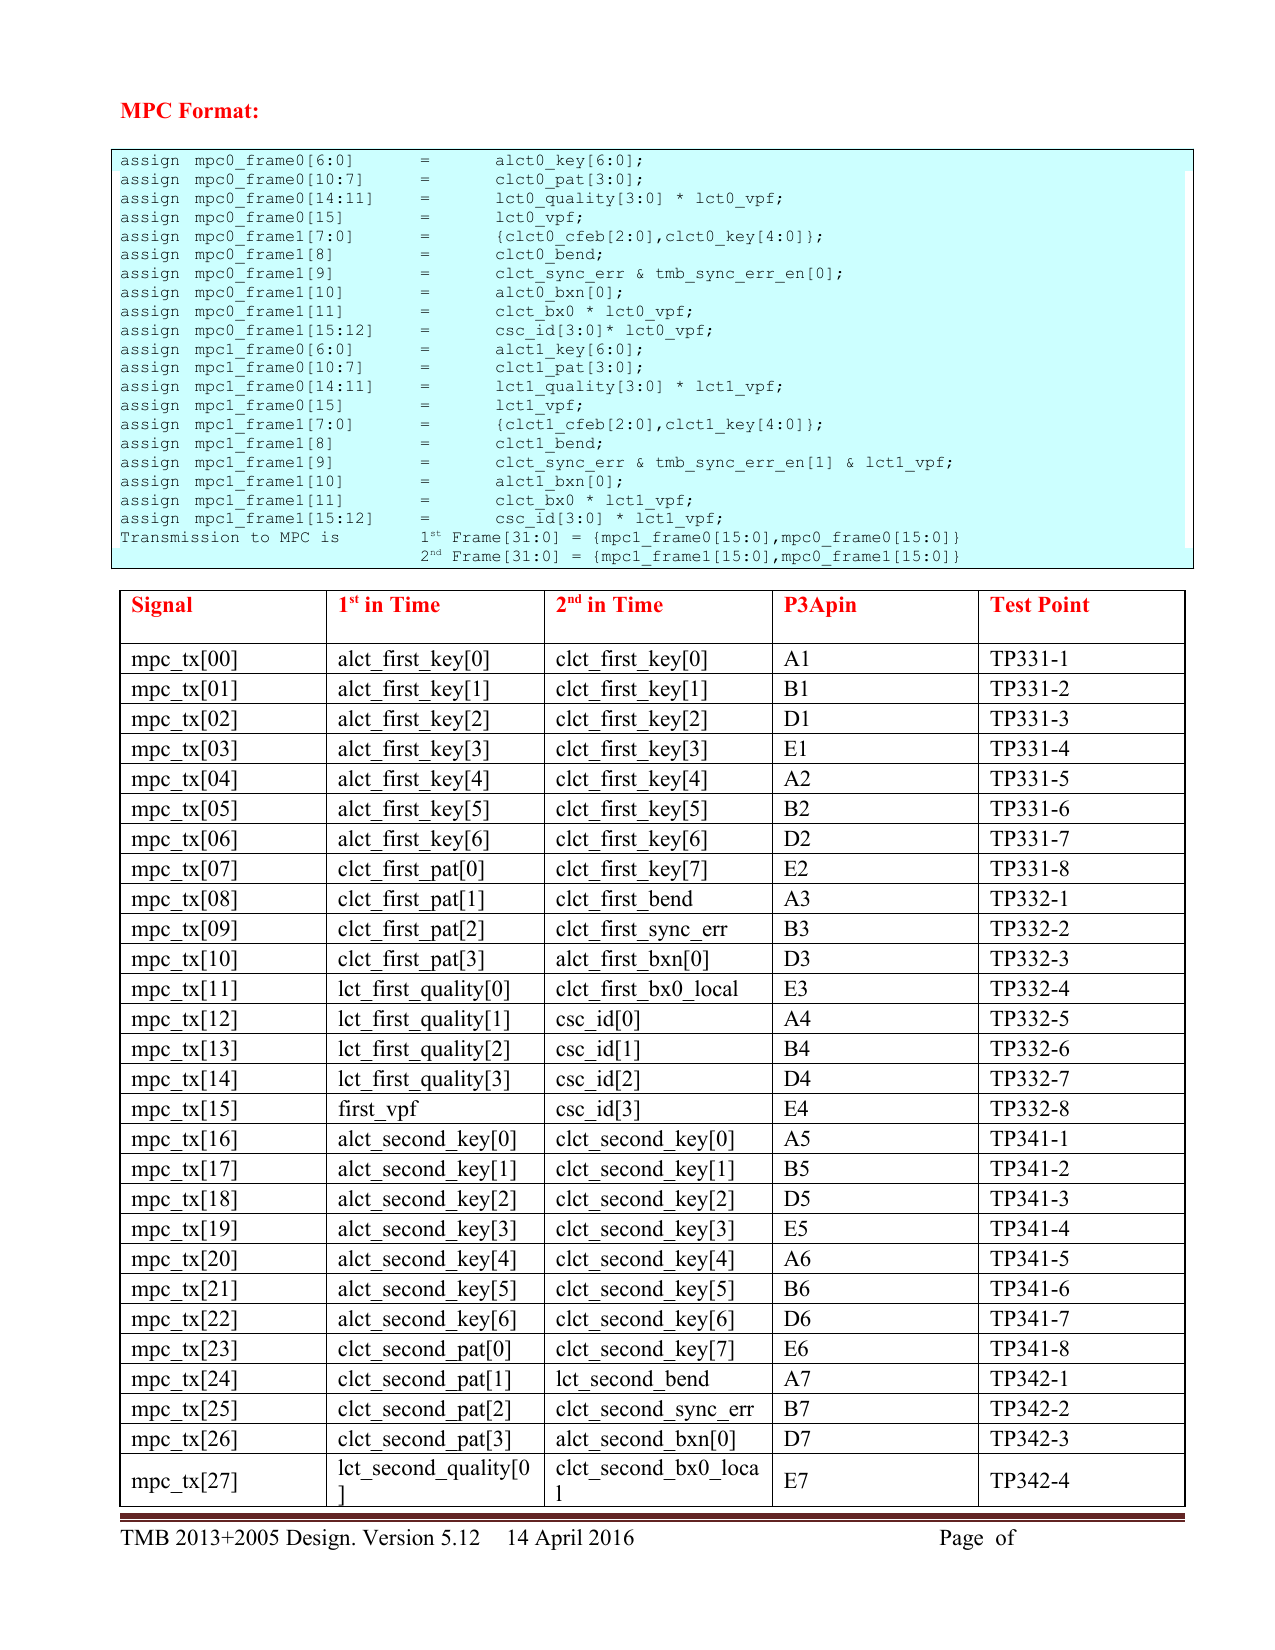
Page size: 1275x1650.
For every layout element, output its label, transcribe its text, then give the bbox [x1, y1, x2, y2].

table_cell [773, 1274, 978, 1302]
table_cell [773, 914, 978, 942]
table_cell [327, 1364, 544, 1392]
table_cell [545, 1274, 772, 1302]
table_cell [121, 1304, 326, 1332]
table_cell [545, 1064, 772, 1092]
text assign mpc1_frame0[14:11] = lct1_quality[3:0] * lct1_vpf; [120, 378, 1185, 397]
text assign mpc0_frame0[6:0] = alct0_key[6:0]; [112, 150, 1193, 171]
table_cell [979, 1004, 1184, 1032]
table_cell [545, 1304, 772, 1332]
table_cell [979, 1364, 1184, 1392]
text assign mpc1_frame1[11] = clct_bx0 * lct1_vpf; [120, 491, 1185, 510]
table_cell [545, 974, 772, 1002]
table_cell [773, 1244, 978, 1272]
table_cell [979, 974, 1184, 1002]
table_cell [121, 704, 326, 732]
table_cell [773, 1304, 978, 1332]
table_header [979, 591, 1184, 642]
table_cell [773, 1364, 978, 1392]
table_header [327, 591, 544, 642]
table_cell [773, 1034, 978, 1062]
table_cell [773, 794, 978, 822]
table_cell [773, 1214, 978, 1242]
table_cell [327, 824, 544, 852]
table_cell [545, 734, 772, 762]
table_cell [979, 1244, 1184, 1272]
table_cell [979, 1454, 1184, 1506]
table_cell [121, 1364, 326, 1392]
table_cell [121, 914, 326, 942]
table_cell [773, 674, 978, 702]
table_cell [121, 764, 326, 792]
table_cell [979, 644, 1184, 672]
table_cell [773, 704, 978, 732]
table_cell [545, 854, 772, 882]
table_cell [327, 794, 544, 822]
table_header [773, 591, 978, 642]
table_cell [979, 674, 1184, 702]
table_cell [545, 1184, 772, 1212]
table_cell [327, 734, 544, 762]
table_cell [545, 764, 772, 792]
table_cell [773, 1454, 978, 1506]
text assign mpc1_frame1[8] = clct1_bend; [120, 434, 1185, 453]
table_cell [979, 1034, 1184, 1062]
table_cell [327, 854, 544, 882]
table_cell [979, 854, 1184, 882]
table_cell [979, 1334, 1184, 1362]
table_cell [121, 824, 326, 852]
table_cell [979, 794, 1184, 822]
text 2nd Frame[31:0] = {mpc1_frame1[15:0],mpc0_frame1[15:0]} [112, 544, 1193, 568]
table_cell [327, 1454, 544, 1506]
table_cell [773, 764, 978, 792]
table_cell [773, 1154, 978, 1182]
text assign mpc0_frame1[9] = clct_sync_err & tmb_sync_err_en[0]; [120, 265, 1185, 284]
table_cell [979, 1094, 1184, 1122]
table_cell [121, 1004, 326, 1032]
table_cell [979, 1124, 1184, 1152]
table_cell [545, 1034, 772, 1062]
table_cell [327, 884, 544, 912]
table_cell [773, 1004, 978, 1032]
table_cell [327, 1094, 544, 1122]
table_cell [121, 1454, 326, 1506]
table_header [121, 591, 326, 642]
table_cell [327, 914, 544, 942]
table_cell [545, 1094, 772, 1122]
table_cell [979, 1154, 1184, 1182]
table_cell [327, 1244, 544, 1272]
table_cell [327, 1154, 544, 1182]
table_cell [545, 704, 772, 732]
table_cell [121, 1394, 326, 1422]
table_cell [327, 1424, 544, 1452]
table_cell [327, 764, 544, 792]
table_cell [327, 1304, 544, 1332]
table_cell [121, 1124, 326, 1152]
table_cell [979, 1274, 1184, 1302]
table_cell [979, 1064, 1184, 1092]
text assign mpc0_frame1[15:12] = csc_id[3:0]* lct0_vpf; [120, 321, 1185, 340]
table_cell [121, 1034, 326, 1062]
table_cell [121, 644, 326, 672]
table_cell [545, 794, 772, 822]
text assign mpc1_frame1[9] = clct_sync_err & tmb_sync_err_en[1] & lct1_vpf; [120, 453, 1185, 472]
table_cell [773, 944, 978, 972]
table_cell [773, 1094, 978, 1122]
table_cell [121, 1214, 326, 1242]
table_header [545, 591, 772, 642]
text assign mpc1_frame1[15:12] = csc_id[3:0] * lct1_vpf; [120, 510, 1185, 529]
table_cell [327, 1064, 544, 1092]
text assign mpc1_frame0[10:7] = clct1_pat[3:0]; [120, 359, 1185, 378]
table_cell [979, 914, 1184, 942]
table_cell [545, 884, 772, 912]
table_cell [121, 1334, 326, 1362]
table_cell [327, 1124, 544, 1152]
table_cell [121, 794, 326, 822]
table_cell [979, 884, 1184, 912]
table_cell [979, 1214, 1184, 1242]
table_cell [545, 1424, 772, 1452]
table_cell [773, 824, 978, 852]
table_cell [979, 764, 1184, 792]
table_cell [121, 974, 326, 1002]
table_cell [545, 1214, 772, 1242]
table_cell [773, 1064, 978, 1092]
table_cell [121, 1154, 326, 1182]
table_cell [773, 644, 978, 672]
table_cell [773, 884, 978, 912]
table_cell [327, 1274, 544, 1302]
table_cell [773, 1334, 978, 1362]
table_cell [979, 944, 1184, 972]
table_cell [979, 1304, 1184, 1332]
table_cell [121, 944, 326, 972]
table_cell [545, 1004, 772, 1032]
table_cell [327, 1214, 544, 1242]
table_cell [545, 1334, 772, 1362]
text assign mpc1_frame1[7:0] = {clct1_cfeb[2:0],clct1_key[4:0]}; [120, 416, 1185, 434]
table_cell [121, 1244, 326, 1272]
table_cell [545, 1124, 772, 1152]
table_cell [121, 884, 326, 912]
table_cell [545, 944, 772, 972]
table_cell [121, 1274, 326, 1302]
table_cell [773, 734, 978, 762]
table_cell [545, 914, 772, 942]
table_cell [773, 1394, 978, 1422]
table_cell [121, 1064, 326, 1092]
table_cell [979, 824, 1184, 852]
text assign mpc0_frame1[7:0] = {clct0_cfeb[2:0],clct0_key[4:0]}; [120, 227, 1185, 246]
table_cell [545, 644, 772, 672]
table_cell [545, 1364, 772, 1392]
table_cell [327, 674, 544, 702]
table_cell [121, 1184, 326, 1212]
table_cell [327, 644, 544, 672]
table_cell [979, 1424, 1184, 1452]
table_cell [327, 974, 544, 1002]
text assign mpc0_frame1[10] = alct0_bxn[0]; [120, 284, 1185, 302]
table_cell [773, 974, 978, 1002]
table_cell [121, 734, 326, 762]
text assign mpc1_frame0[15] = lct1_vpf; [120, 397, 1185, 416]
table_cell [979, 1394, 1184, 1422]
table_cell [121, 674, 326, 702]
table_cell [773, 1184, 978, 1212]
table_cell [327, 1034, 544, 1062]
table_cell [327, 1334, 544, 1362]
subtitle MPC Format: [120, 97, 1185, 124]
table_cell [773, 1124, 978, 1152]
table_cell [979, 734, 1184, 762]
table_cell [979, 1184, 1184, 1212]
text assign mpc0_frame1[11] = clct_bx0 * lct0_vpf; [120, 302, 1185, 321]
text assign mpc0_frame0[15] = lct0_vpf; [120, 208, 1185, 227]
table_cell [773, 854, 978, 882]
text assign mpc1_frame0[6:0] = alct1_key[6:0]; [120, 340, 1185, 359]
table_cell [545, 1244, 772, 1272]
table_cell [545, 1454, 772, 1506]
text assign mpc0_frame1[8] = clct0_bend; [120, 246, 1185, 265]
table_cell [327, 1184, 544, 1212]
text assign mpc0_frame0[14:11] = lct0_quality[3:0] * lct0_vpf; [120, 189, 1185, 208]
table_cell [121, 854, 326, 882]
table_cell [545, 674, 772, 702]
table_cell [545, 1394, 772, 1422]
text Transmission to MPC is 1st Frame[31:0] = {mpc1_frame0[15:0],mpc0_frame0[15:0]} [120, 529, 1185, 544]
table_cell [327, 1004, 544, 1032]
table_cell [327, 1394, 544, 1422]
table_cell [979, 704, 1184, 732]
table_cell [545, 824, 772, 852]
text assign mpc0_frame0[10:7] = clct0_pat[3:0]; [120, 171, 1185, 189]
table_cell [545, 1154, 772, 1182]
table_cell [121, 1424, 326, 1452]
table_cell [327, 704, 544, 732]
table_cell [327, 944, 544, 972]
text assign mpc1_frame1[10] = alct1_bxn[0]; [120, 472, 1185, 491]
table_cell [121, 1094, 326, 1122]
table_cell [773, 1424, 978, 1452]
